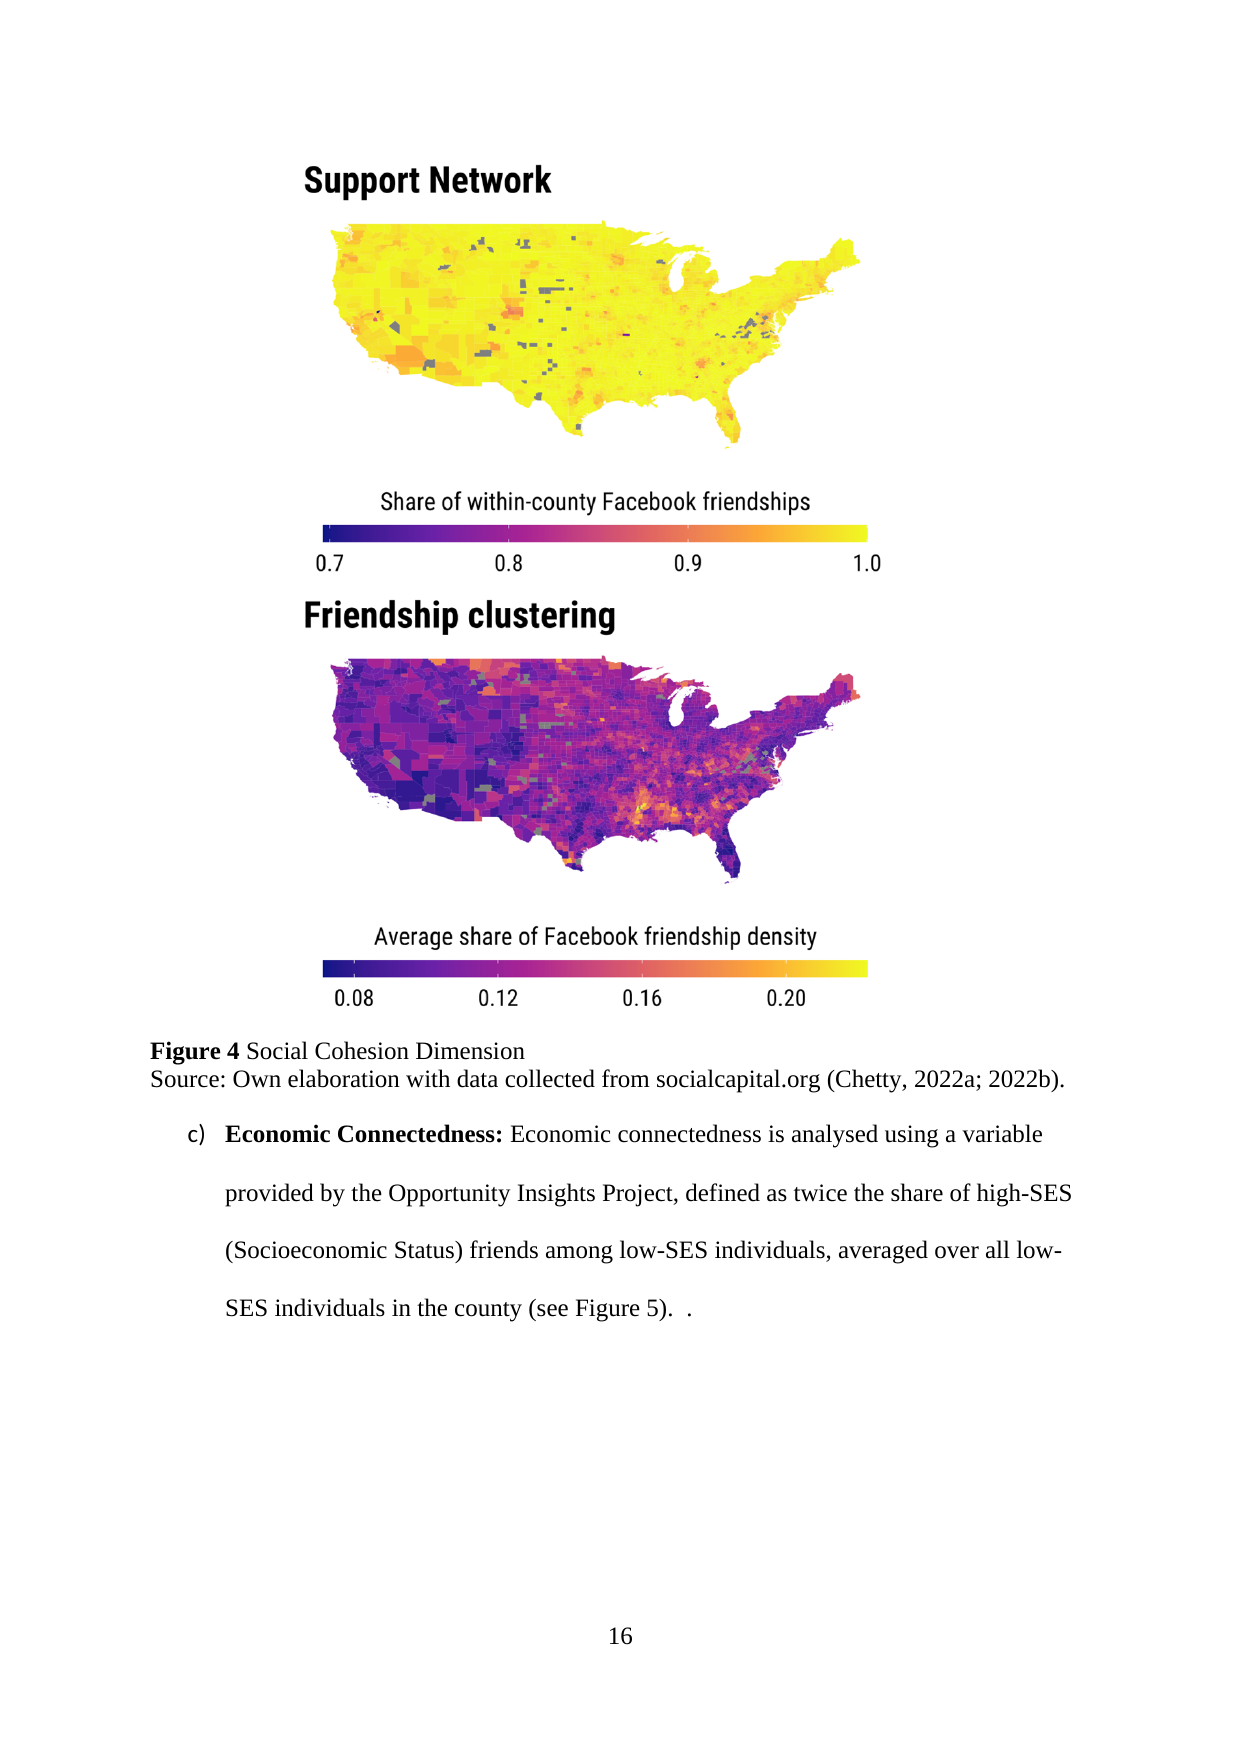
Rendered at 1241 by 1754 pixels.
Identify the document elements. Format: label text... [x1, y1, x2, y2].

list Economic Connectedness: Economic connectedness is analysed using a variable provided by the Opportunity Insights Project, defined as twice the share of high-SES (Socioeconomic Status) friends among low-SES individuals, averaged over all low-SES individuals in the county (see Figure 5). . [187, 1118, 1090, 1321]
text Source: Own elaboration with data collected from socialcapital.org (Chetty, 2022a; 2022b). [150, 1064, 1090, 1093]
picture [150, 150, 1036, 1036]
